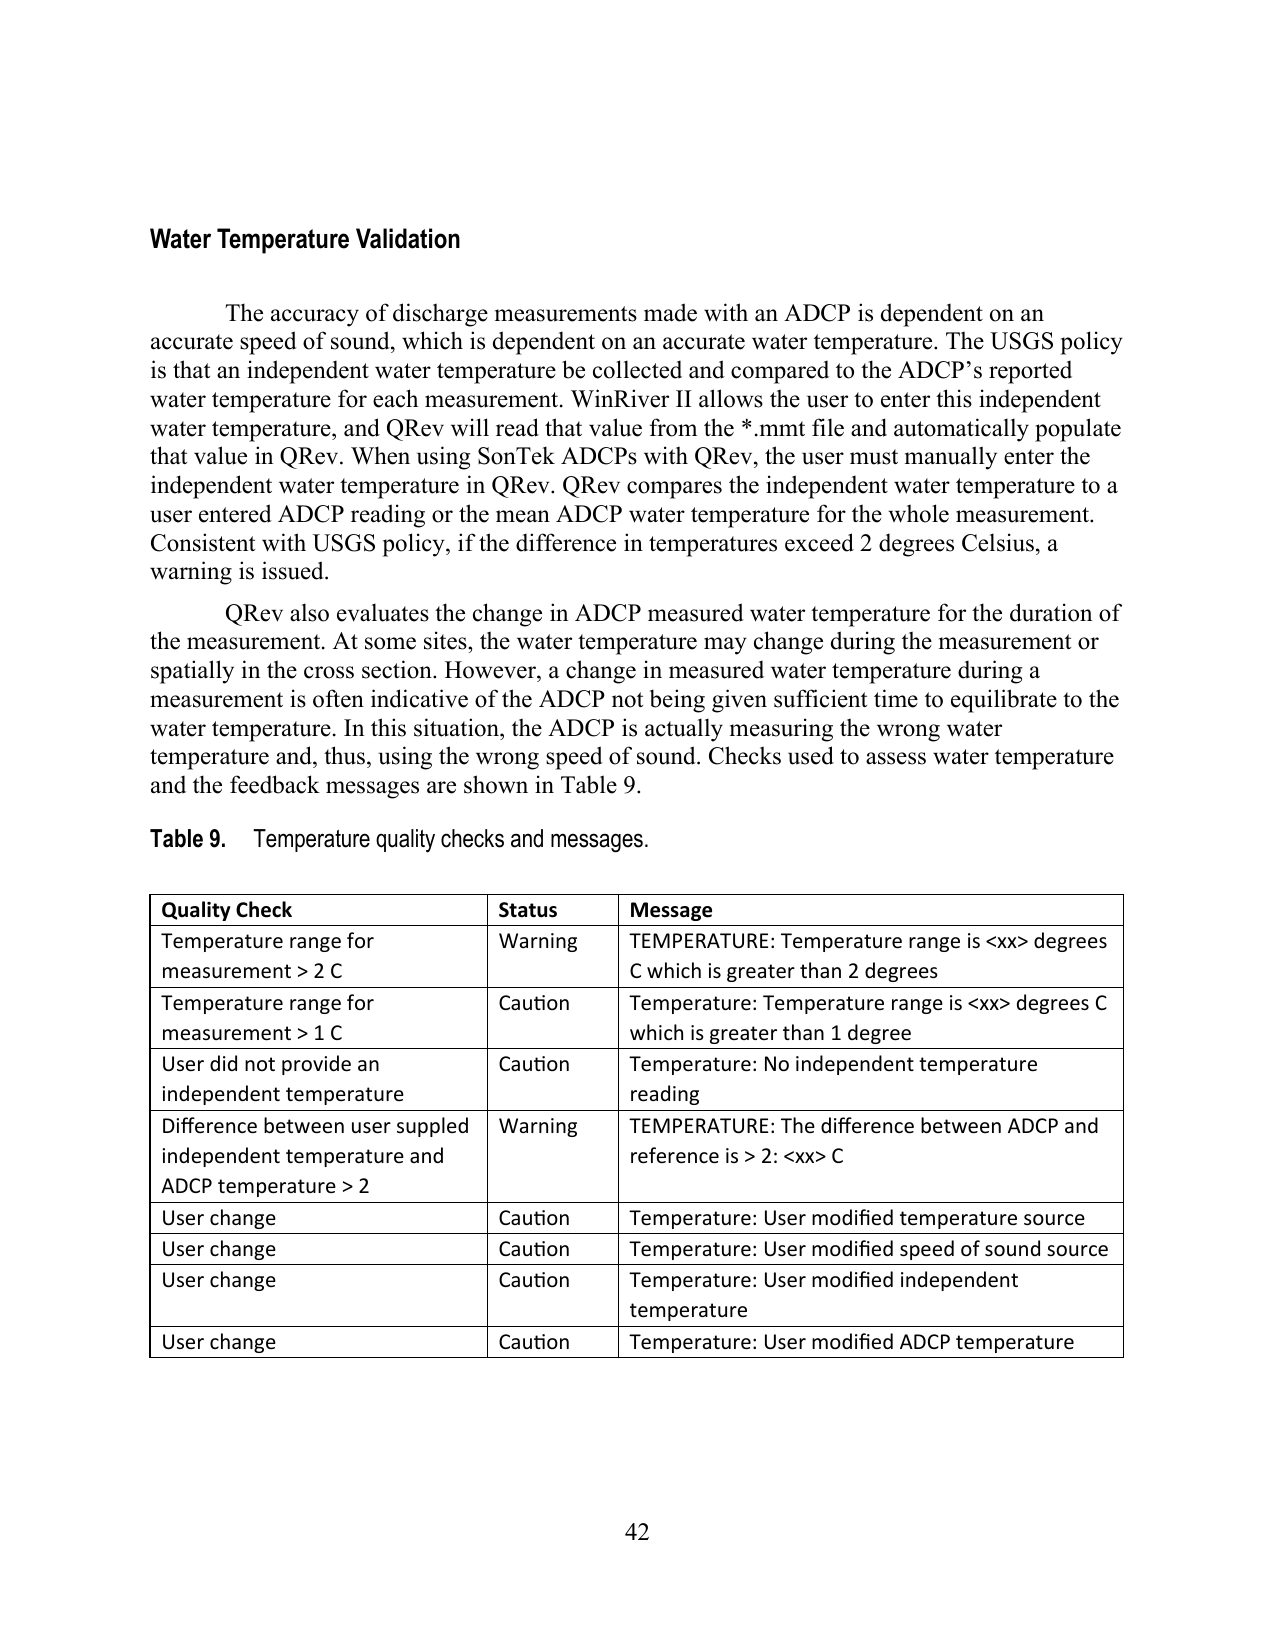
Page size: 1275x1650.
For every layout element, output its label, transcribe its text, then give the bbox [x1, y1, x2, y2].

subtitle Water Temperature Validation [150, 223, 1125, 254]
table_cell User change [151, 1265, 487, 1326]
table_cell User change [151, 1203, 487, 1233]
table_cell Temperature: User modified ADCP temperature [619, 1327, 1123, 1357]
text The accuracy of discharge measurements made with an ADCP is dependent on an accurate speed of sound, which is dependent on an accurate water temperature. The USGS policy is that an independent water temperature be collected and compared to the ADCP’s reported water temperature for each measurement. WinRiver II allows the user to enter this independent water temperature, and QRev will read that value from the *.mmt file and automatically populate that value in QRev. When using SonTek ADCPs with QRev, the user must manually enter the independent water temperature in QRev. QRev compares the independent water temperature to a user entered ADCP reading or the mean ADCP water temperature for the whole measurement. Consistent with USGS policy, if the difference in temperatures exceed 2 degrees Celsius, a warning is issued. [150, 298, 1125, 585]
table_cell Caution [488, 988, 618, 1048]
table_cell Caution [488, 1234, 618, 1264]
table_header Quality Check [151, 895, 487, 925]
table_cell TEMPERATURE: Temperature range is <xx> degrees C which is greater than 2 degrees [619, 926, 1123, 987]
table_cell Temperature: No independent temperature reading [619, 1049, 1123, 1110]
table_cell User did not provide an independent temperature [151, 1049, 487, 1110]
table_cell Warning [488, 1111, 618, 1202]
table_cell Temperature: User modified speed of sound source [619, 1234, 1123, 1264]
title Temperature quality checks and messages. [150, 824, 1125, 853]
table_cell Warning [488, 926, 618, 987]
table_cell Difference between user suppled independent temperature and ADCP temperature > 2 [151, 1111, 487, 1202]
table_cell Caution [488, 1265, 618, 1326]
table_cell Caution [488, 1203, 618, 1233]
table_cell Temperature range for measurement > 1 C [151, 988, 487, 1048]
table_cell Temperature: User modified temperature source [619, 1203, 1123, 1233]
table_cell TEMPERATURE: The difference between ADCP and reference is > 2: <xx> C [619, 1111, 1123, 1202]
text QRev also evaluates the change in ADCP measured water temperature for the duration of the measurement. At some sites, the water temperature may change during the measurement or spatially in the cross section. However, a change in measured water temperature during a measurement is often indicative of the ADCP not being given sufficient time to equilibrate to the water temperature. In this situation, the ADCP is actually measuring the wrong water temperature and, thus, using the wrong speed of sound. Checks used to assess water temperature and the feedback messages are shown in Table 9. [150, 598, 1125, 799]
table_cell Caution [488, 1327, 618, 1357]
table_cell User change [151, 1327, 487, 1357]
table_cell Caution [488, 1049, 618, 1110]
table_cell Temperature: User modified independent temperature [619, 1265, 1123, 1326]
table_cell User change [151, 1234, 487, 1264]
table_cell Temperature: Temperature range is <xx> degrees C which is greater than 1 degree [619, 988, 1123, 1048]
table_cell Temperature range for measurement > 2 C [151, 926, 487, 987]
table_header Message [619, 895, 1123, 925]
table_header Status [488, 895, 618, 925]
